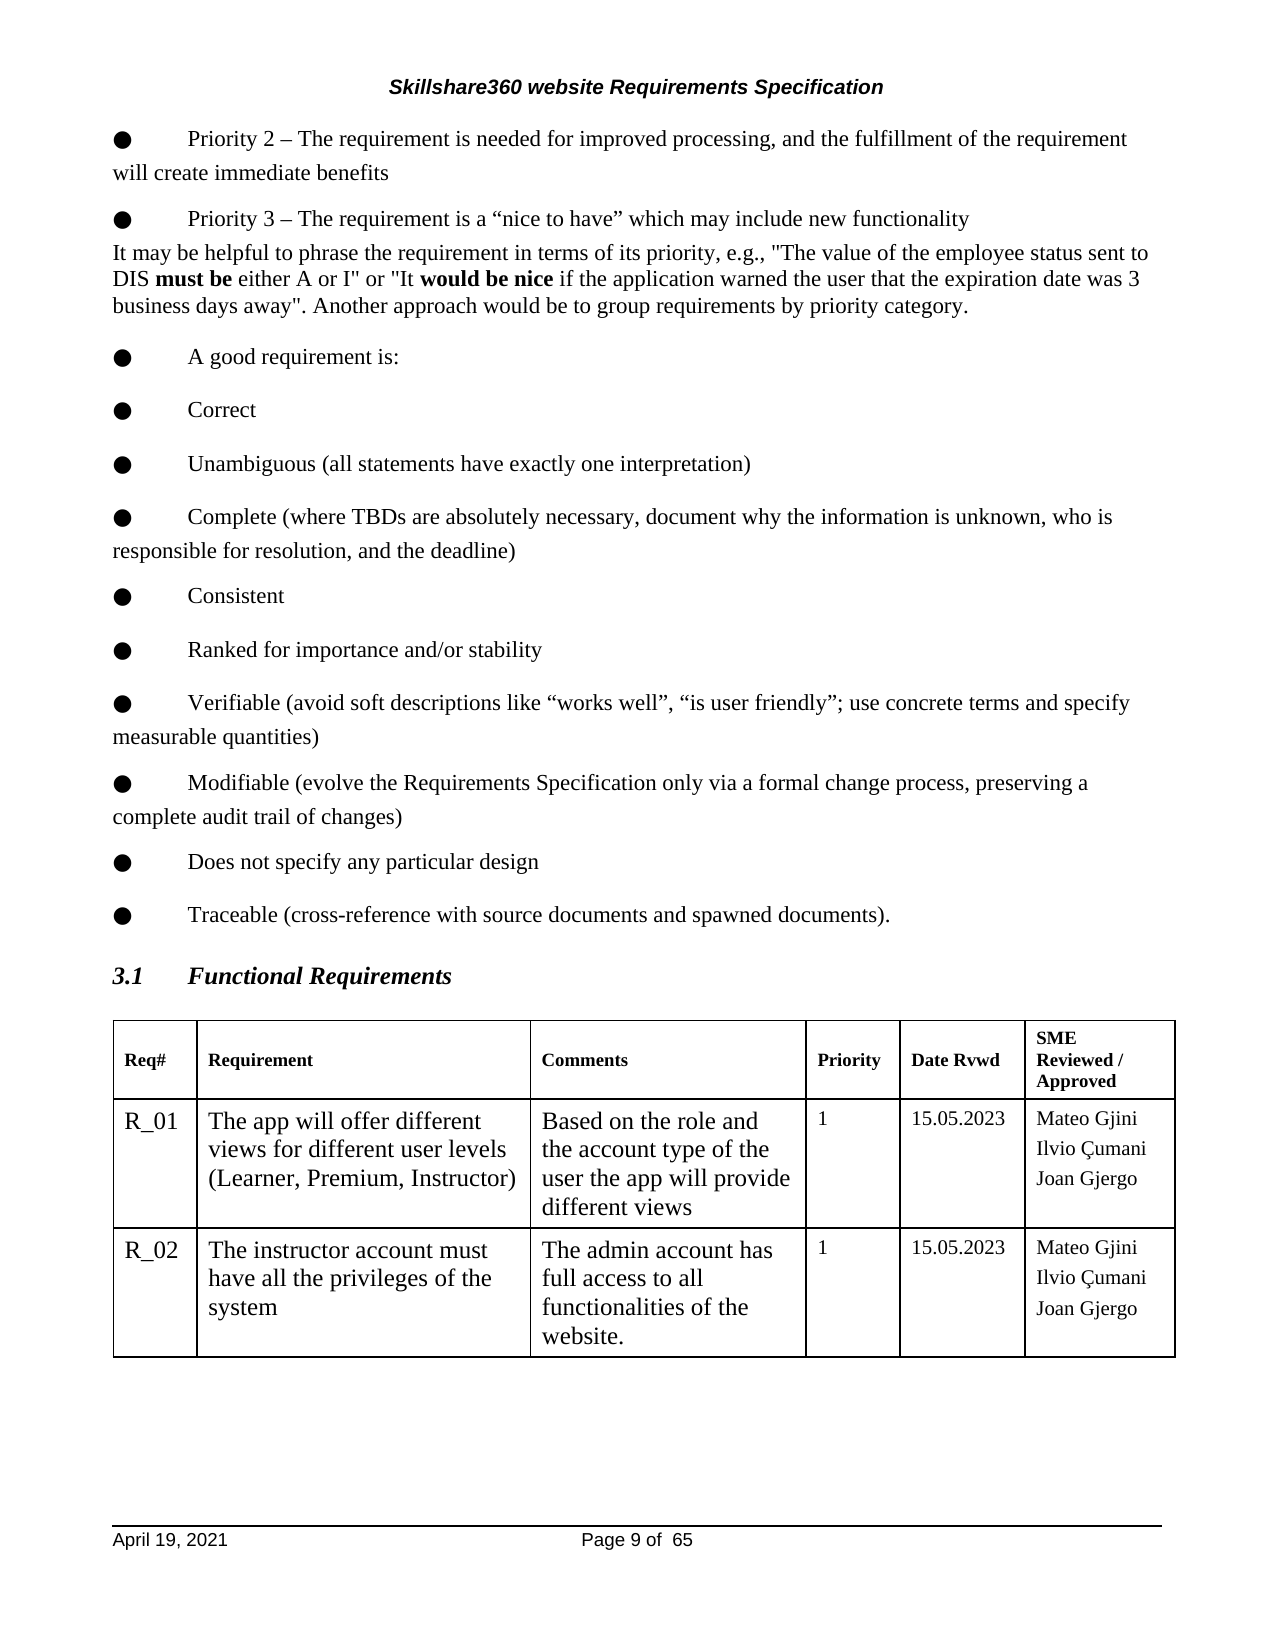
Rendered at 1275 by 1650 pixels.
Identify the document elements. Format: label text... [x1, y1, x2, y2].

table_cell The app will offer different views for different user levels (Learner, Premium, Instructor) [198, 1100, 530, 1227]
table_header SME Reviewed / Approved [1026, 1021, 1174, 1098]
table_cell The admin account has full access to all functionalities of the website. [531, 1229, 805, 1356]
table_cell Based on the role and the account type of the user the app will provide different views [531, 1100, 805, 1227]
list Traceable (cross-reference with source documents and spawned documents). [112, 889, 1162, 936]
table_header Priority [807, 1021, 899, 1098]
table_cell The instructor account must have all the privileges of the system [198, 1229, 530, 1356]
table_cell Mateo Gjini Ilvio Çumani Joan Gjergo [1026, 1100, 1174, 1227]
table_cell 15.05.2023 [901, 1100, 1024, 1227]
list A good requirement is: [112, 331, 1162, 378]
list Priority 2 – The requirement is needed for improved processing, and the fulfillment of the requirement will create immediate benefits [112, 112, 1162, 186]
table_cell Mateo Gjini Ilvio Çumani Joan Gjergo [1026, 1229, 1174, 1356]
list Priority 3 – The requirement is a “nice to have” which may include new functionality [112, 192, 1162, 239]
table_cell R_01 [114, 1100, 196, 1227]
list Verifiable (avoid soft descriptions like “works well”, “is user friendly”; use concrete terms and specify measurable quantities) [112, 676, 1162, 750]
list Consistent [112, 570, 1162, 617]
table_header Requirement [198, 1021, 530, 1098]
table_header Req# [114, 1021, 196, 1098]
table_cell 1 [807, 1100, 899, 1227]
subtitle Functional Requirements [112, 961, 1162, 989]
list Modifiable (evolve the Requirements Specification only via a formal change process, preserving a complete audit trail of changes) [112, 756, 1162, 829]
table_cell 15.05.2023 [901, 1229, 1024, 1356]
table_header Date Rvwd [901, 1021, 1024, 1098]
table_cell 1 [807, 1229, 899, 1356]
list Unambiguous (all statements have exactly one interpretation) [112, 437, 1162, 484]
list Correct [112, 384, 1162, 431]
text It may be helpful to phrase the requirement in terms of its priority, e.g., "The value of the employee status sent to DIS must be either A or I" or "It would be nice if the application warned the user that the expiration date was 3 business days away". Another approach would be to group requirements by priority category. [112, 239, 1162, 318]
table_cell R_02 [114, 1229, 196, 1356]
table_header Comments [531, 1021, 805, 1098]
list Complete (where TBDs are absolutely necessary, document why the information is unknown, who is responsible for resolution, and the deadline) [112, 490, 1162, 564]
list Does not specify any particular design [112, 836, 1162, 882]
list Ranked for importance and/or stability [112, 623, 1162, 670]
